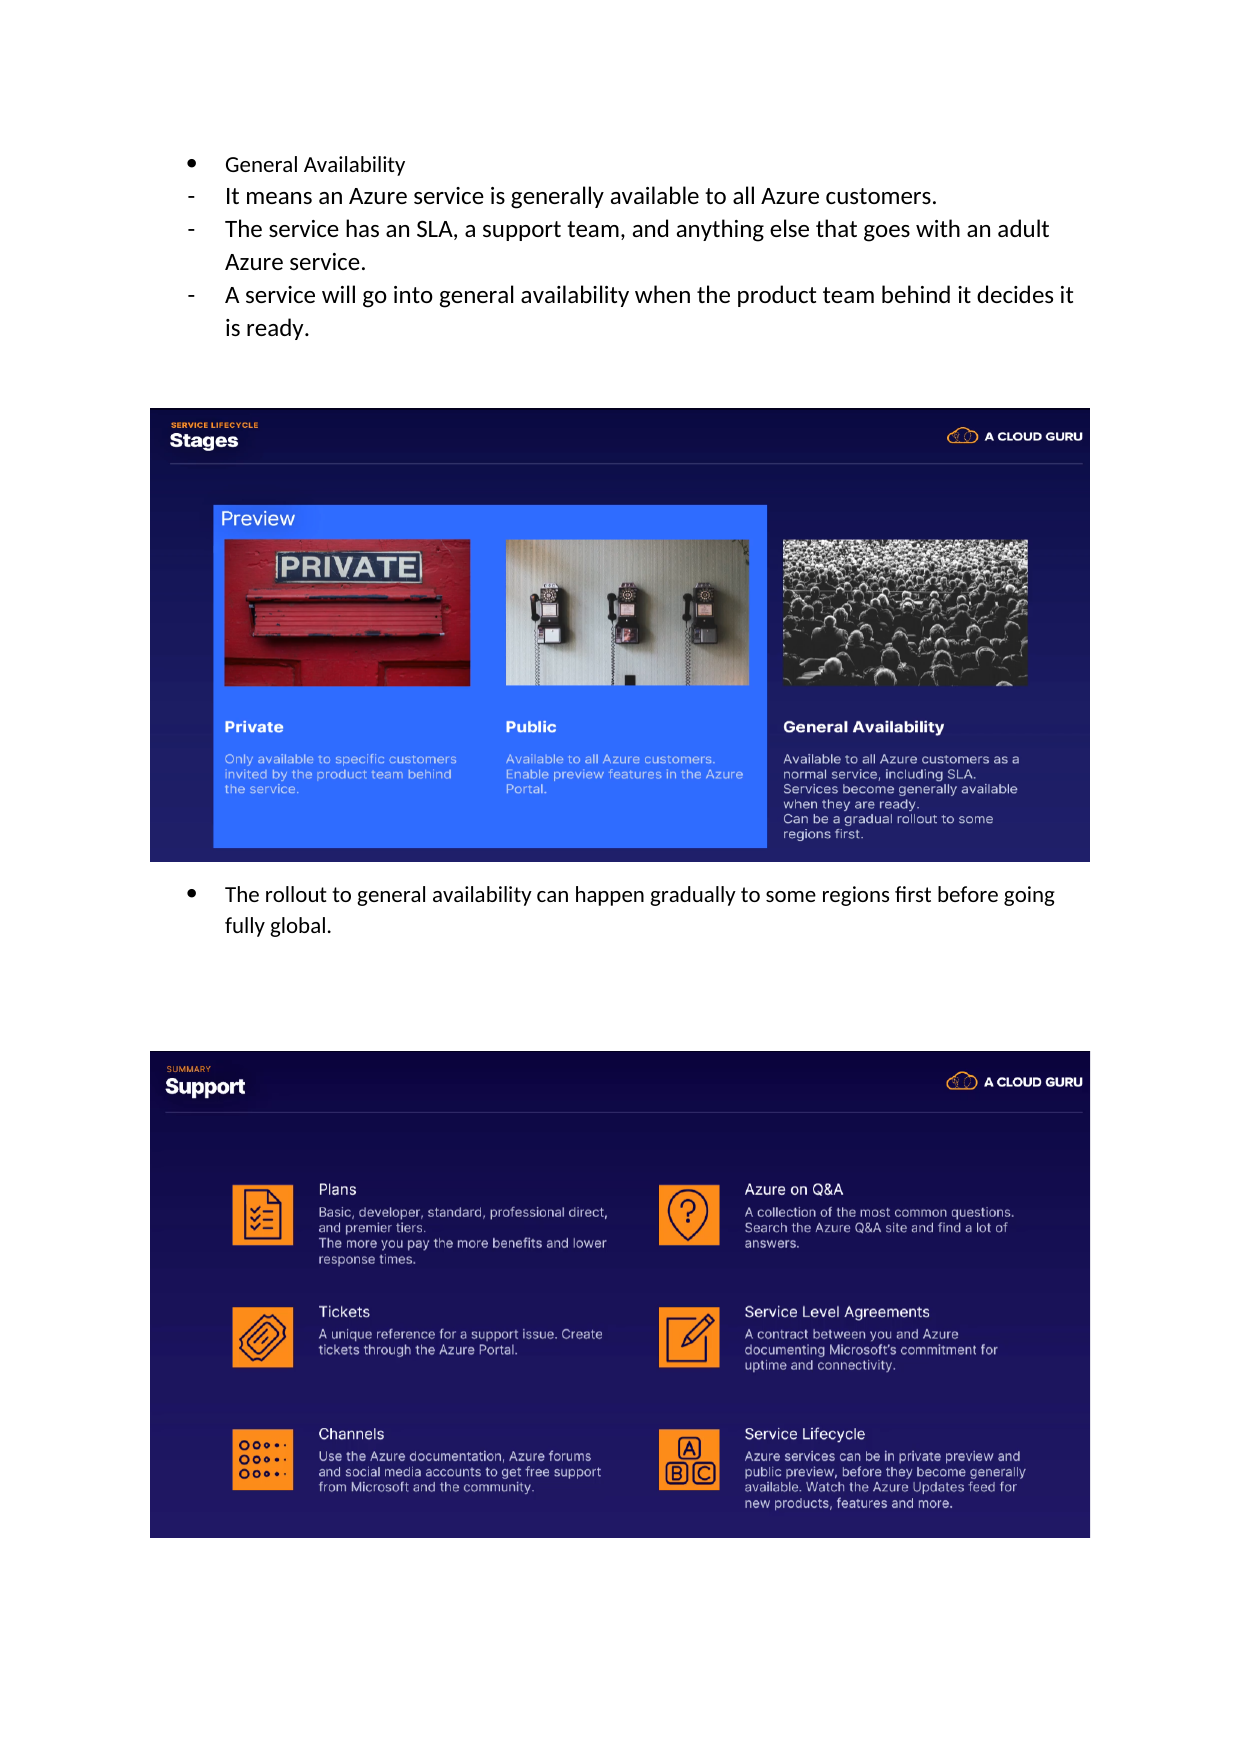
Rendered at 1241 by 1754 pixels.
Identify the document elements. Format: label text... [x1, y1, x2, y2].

list The rollout to general availability can happen gradually to some regions first before going fully global. [187, 881, 1090, 939]
picture [150, 1051, 1091, 1538]
list It means an Azure service is generally available to all Azure customers. [187, 180, 1090, 211]
list A service will go into general availability when the product team behind it decides it is ready. [187, 279, 1090, 342]
list General Availability [187, 150, 1090, 178]
picture [150, 408, 1090, 862]
list The service has an SLA, a support team, and anything else that goes with an adult Azure service. [187, 213, 1090, 277]
